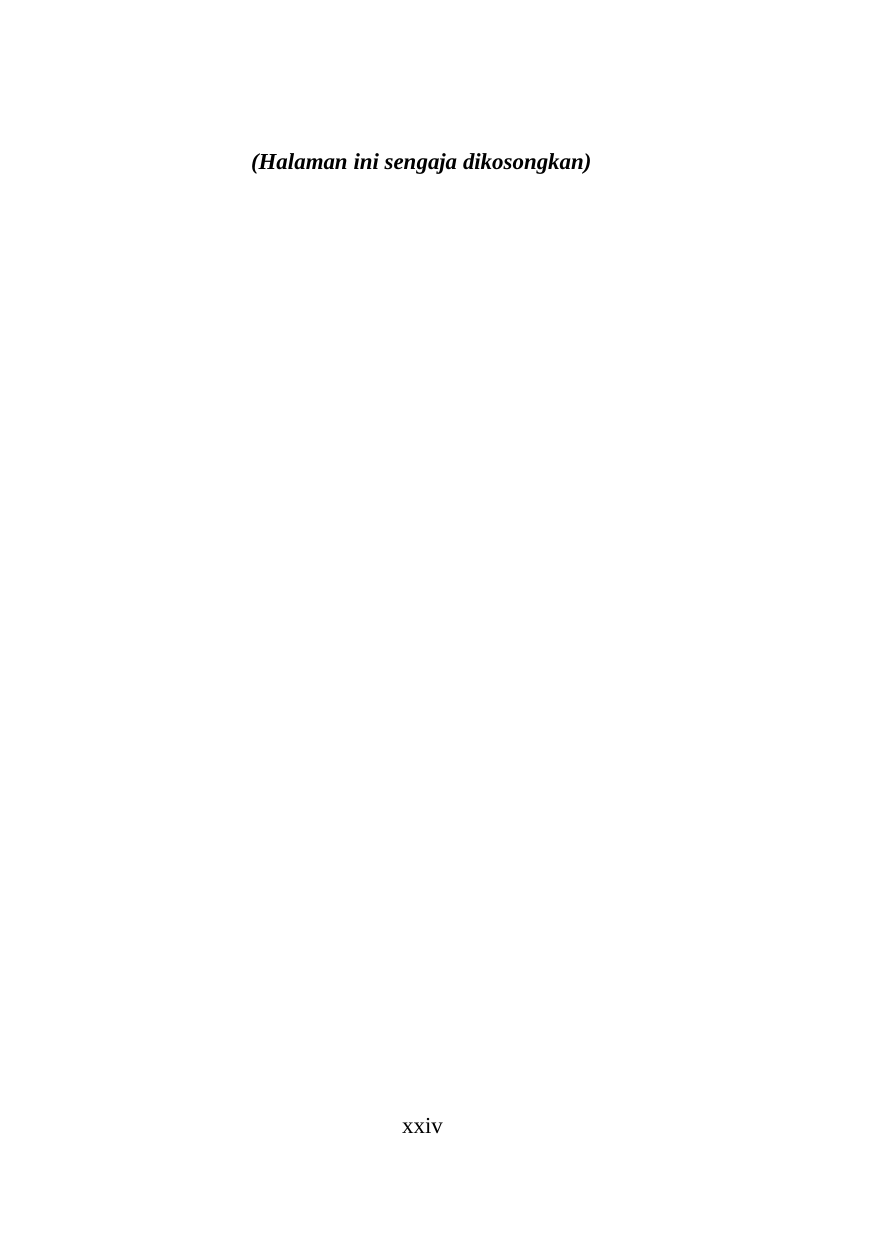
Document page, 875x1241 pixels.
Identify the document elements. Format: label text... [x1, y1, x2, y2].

text (Halaman ini sengaja dikosongkan) [118, 148, 726, 174]
